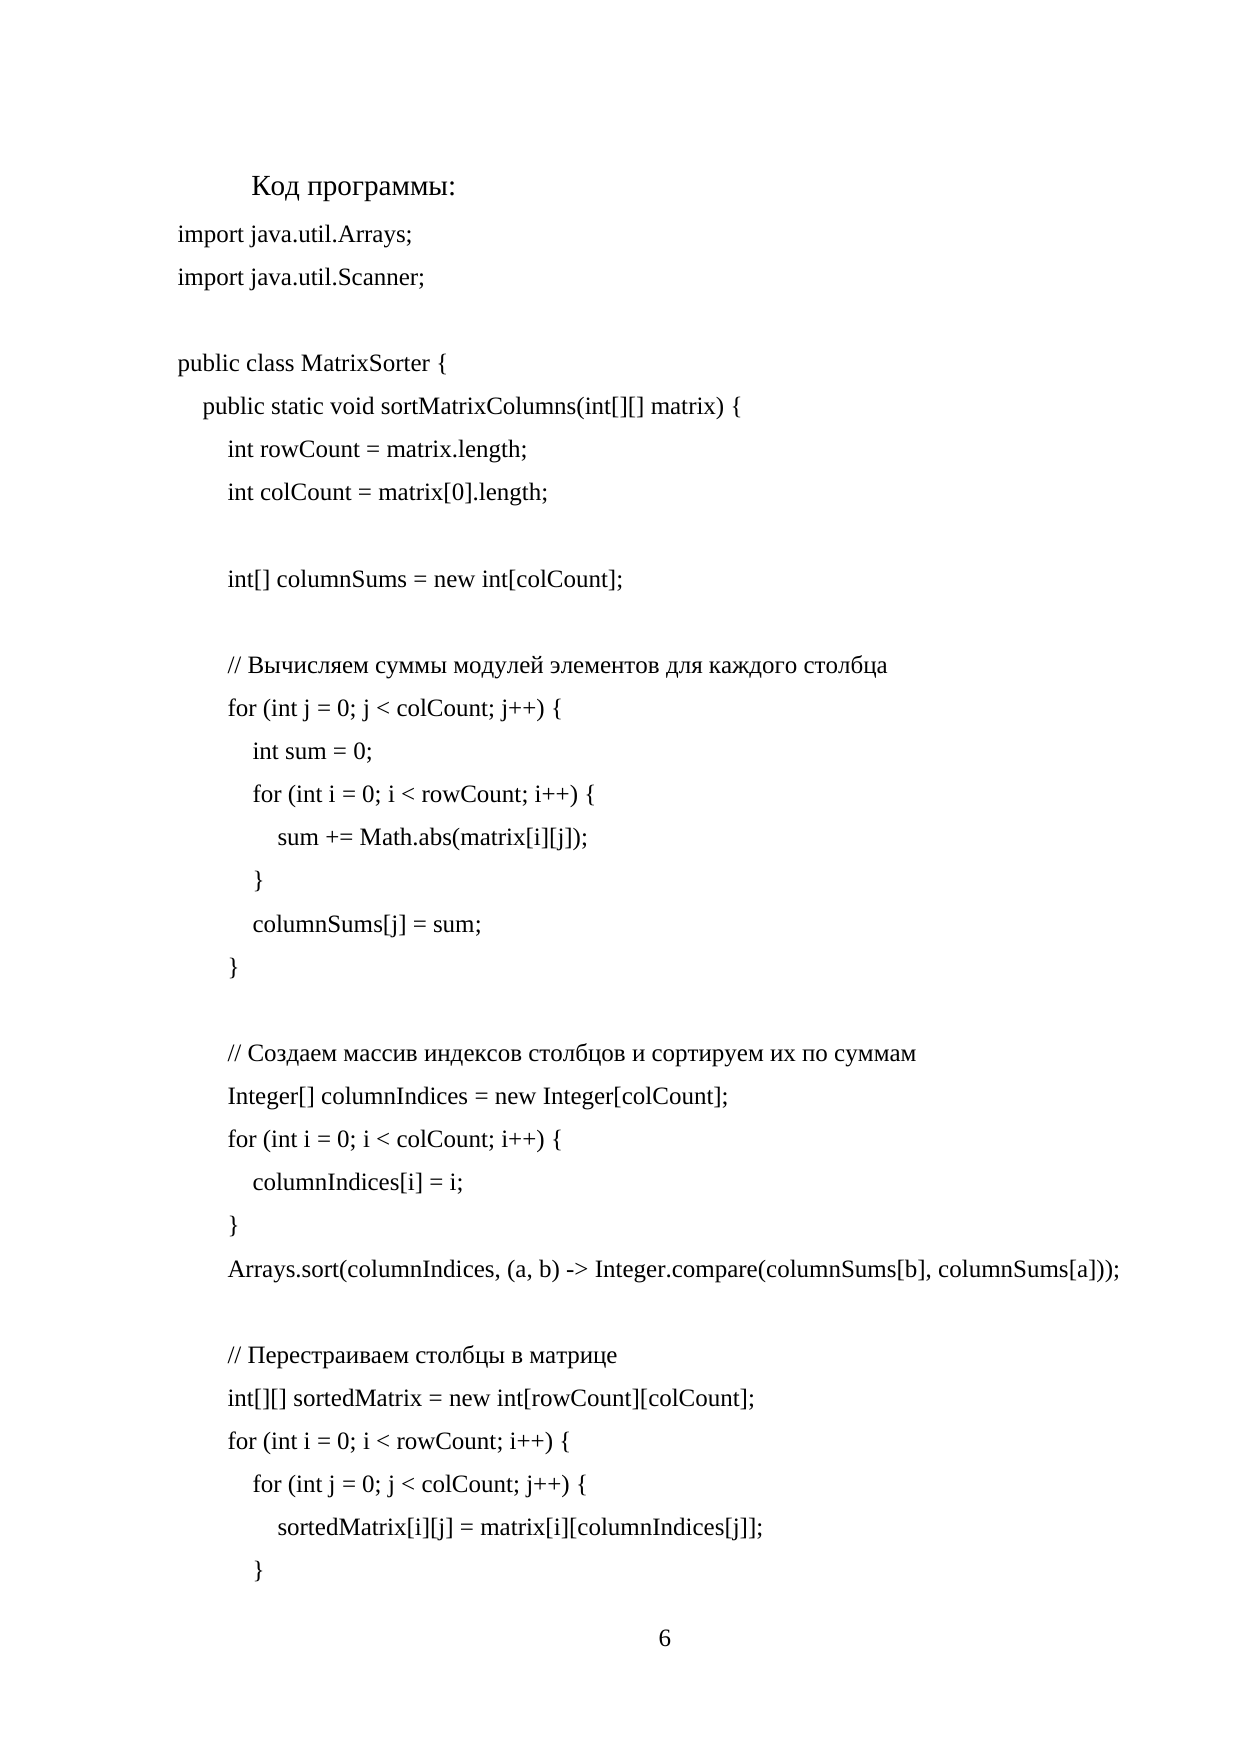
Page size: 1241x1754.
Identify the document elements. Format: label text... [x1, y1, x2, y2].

text for (int i = 0; i < colCount; i++) { [177, 1124, 1152, 1153]
text // Перестраиваем столбцы в матрице [177, 1340, 1152, 1369]
text int colCount = matrix[0].length; [177, 477, 1152, 506]
text } [177, 1211, 1152, 1239]
text } [177, 1556, 1152, 1584]
text for (int j = 0; j < colCount; j++) { [177, 1469, 1152, 1498]
text sortedMatrix[i][j] = matrix[i][columnIndices[j]]; [177, 1512, 1152, 1541]
text for (int j = 0; j < colCount; j++) { [177, 693, 1152, 722]
text import java.util.Arrays; [177, 219, 1152, 247]
text // Вычисляем суммы модулей элементов для каждого столбца [177, 650, 1152, 679]
text import java.util.Scanner; [177, 262, 1152, 291]
text int[] columnSums = new int[colCount]; [177, 564, 1152, 592]
text int sum = 0; [177, 736, 1152, 765]
text // Создаем массив индексов столбцов и сортируем их по суммам [177, 1038, 1152, 1067]
text for (int i = 0; i < rowCount; i++) { [177, 1426, 1152, 1455]
text Arrays.sort(columnIndices, (a, b) -> Integer.compare(columnSums[b], columnSums[a])); [177, 1254, 1152, 1282]
text Код программы: [177, 168, 1152, 202]
text public static void sortMatrixColumns(int[][] matrix) { [177, 391, 1152, 420]
text Integer[] columnIndices = new Integer[colCount]; [177, 1081, 1152, 1110]
text int[][] sortedMatrix = new int[rowCount][colCount]; [177, 1383, 1152, 1412]
text for (int i = 0; i < rowCount; i++) { [177, 779, 1152, 808]
text int rowCount = matrix.length; [177, 434, 1152, 463]
text sum += Math.abs(matrix[i][j]); [177, 822, 1152, 851]
text public class MatrixSorter { [177, 348, 1152, 377]
text columnSums[j] = sum; [177, 909, 1152, 937]
text } [177, 952, 1152, 981]
text } [177, 866, 1152, 894]
text columnIndices[i] = i; [177, 1167, 1152, 1196]
